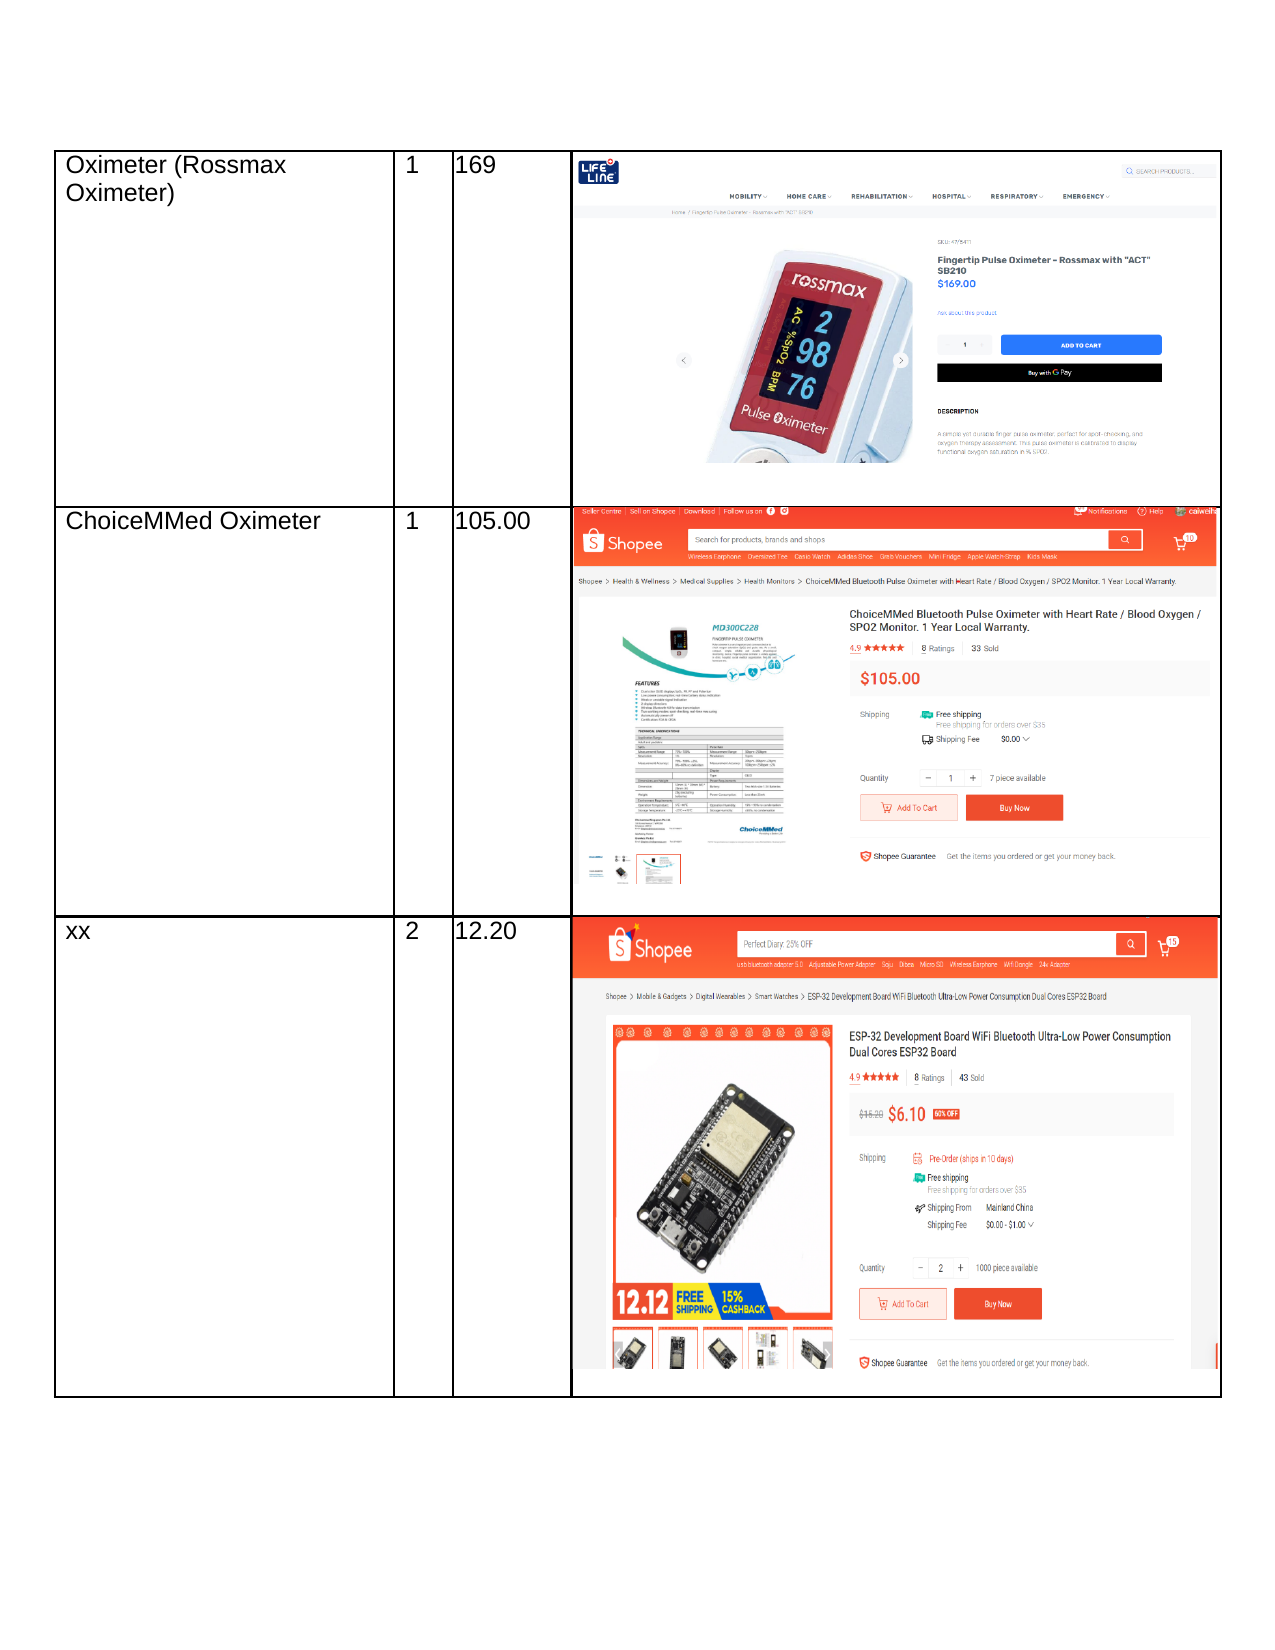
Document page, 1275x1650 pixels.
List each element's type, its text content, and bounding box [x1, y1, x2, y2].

table_cell 1 [395, 152, 452, 506]
table_cell 12.20 [454, 918, 570, 1396]
table_cell [573, 918, 1220, 1396]
table_cell ChoiceMMed Oximeter [56, 508, 393, 915]
table_cell [573, 508, 1220, 915]
table_cell xx [56, 918, 393, 1396]
table_cell 1 [395, 508, 452, 915]
table_cell 105.00 [454, 508, 570, 915]
table_cell 2 [395, 918, 452, 1396]
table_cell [56, 152, 393, 506]
table_cell [573, 152, 1220, 506]
picture [572, 152, 1216, 462]
table_cell 169 [454, 152, 570, 506]
picture [572, 917, 1218, 1369]
picture [572, 507, 1216, 883]
